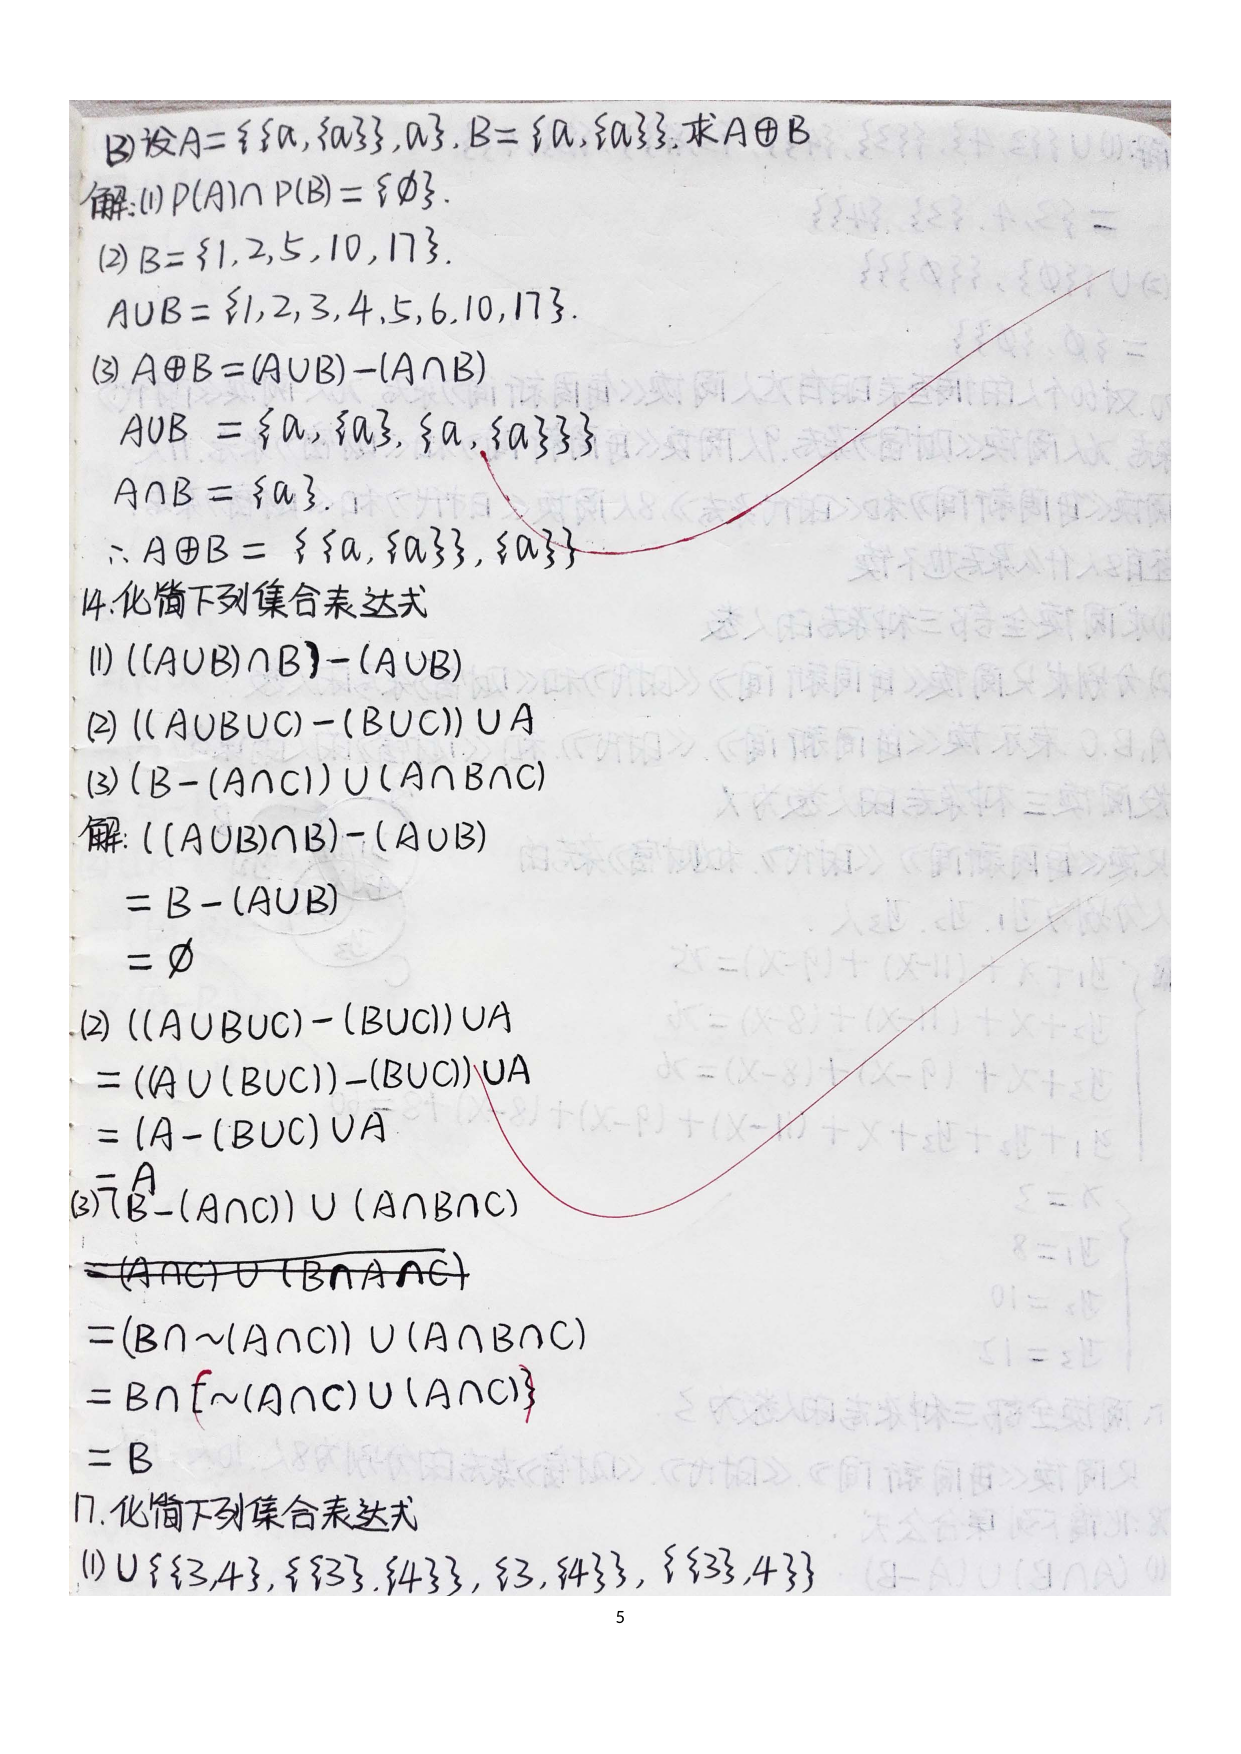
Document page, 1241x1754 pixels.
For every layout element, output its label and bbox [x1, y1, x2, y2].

picture [69, 100, 1172, 1596]
